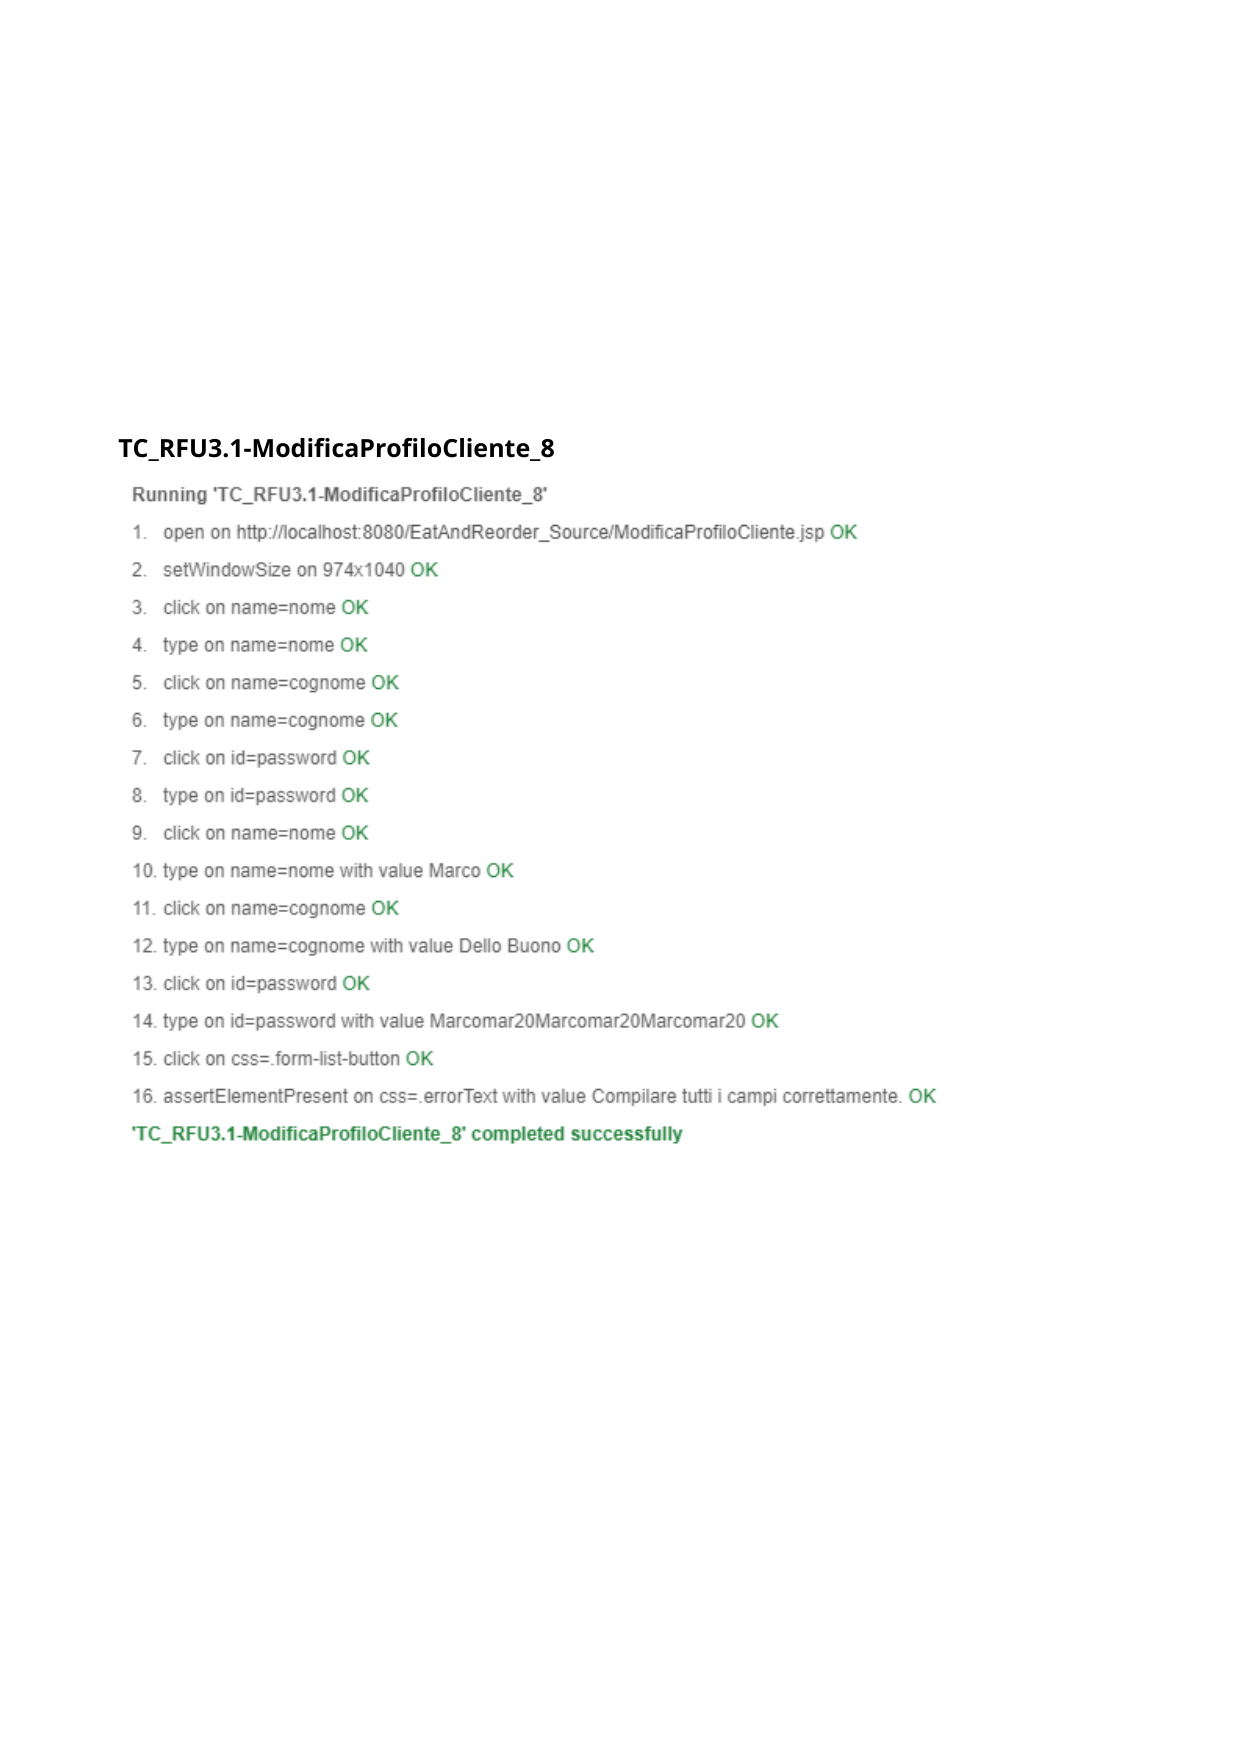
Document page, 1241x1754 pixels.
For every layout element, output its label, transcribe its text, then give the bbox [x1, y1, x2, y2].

picture [118, 479, 950, 1147]
text TC_RFU3.1-ModificaProfiloCliente_8 [118, 431, 1122, 464]
